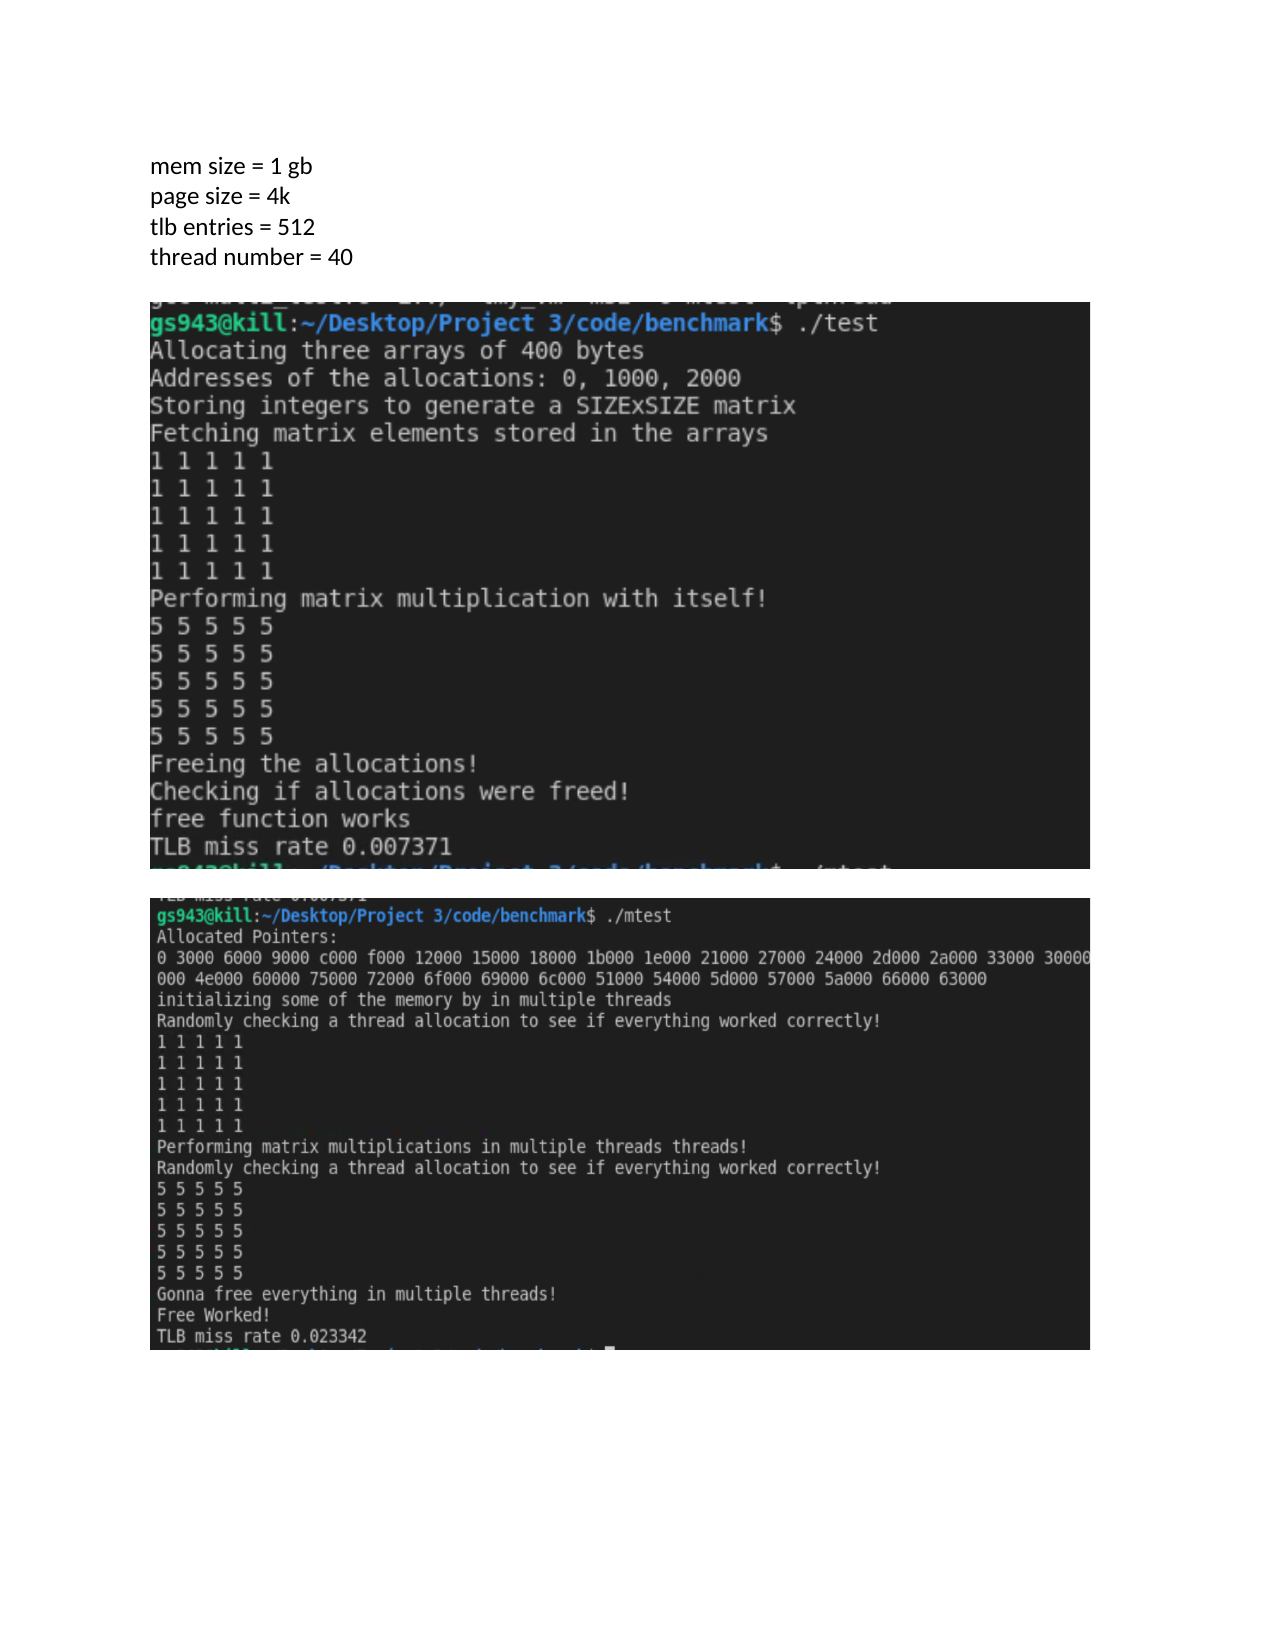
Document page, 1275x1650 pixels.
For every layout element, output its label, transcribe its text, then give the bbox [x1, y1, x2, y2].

text page size = 4k [150, 181, 1125, 211]
picture [150, 302, 1091, 869]
text thread number = 40 [150, 242, 1125, 272]
picture [150, 898, 1091, 1350]
text mem size = 1 gb [150, 150, 1125, 181]
text tlb entries = 512 [150, 211, 1125, 242]
